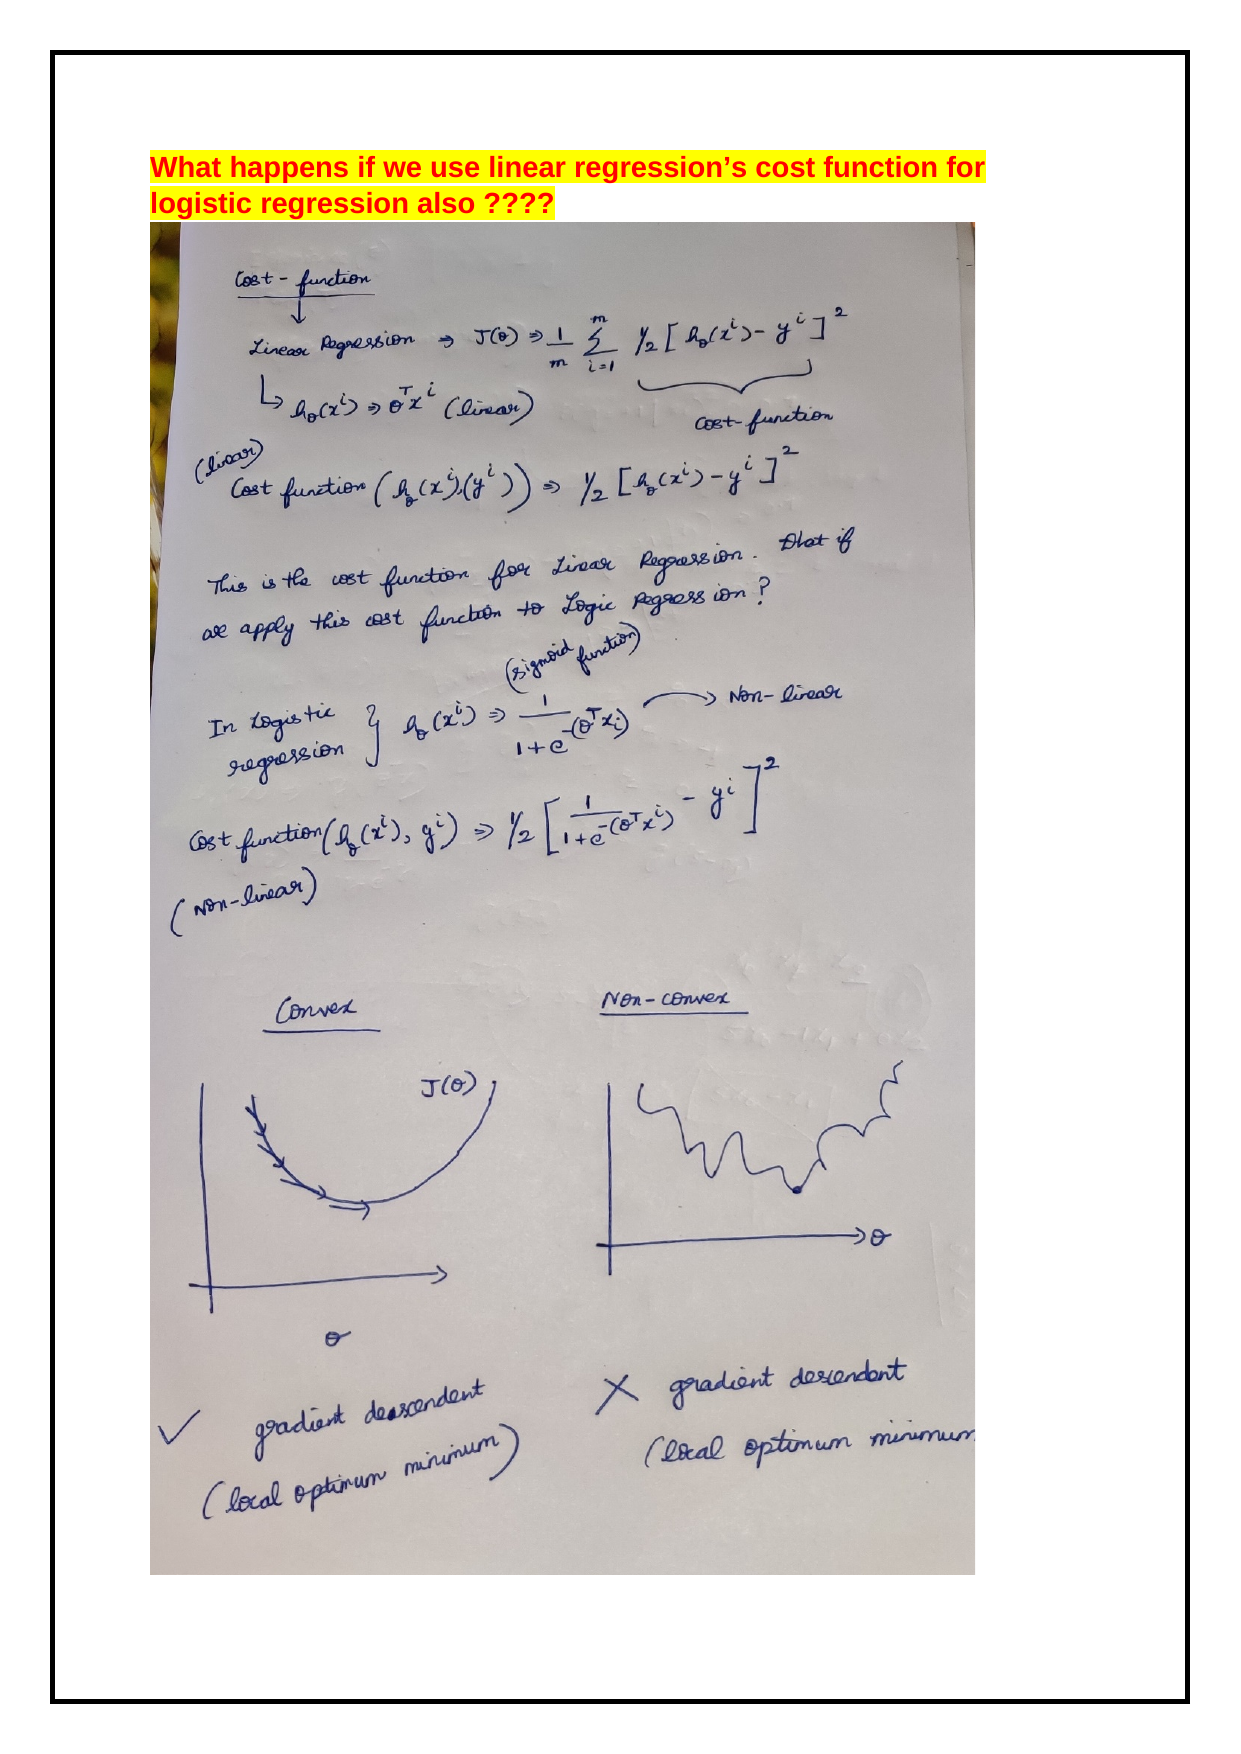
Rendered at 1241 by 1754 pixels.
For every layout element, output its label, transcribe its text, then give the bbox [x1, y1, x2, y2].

picture [150, 222, 976, 1575]
subtitle What happens if we use linear regression’s cost function for logistic regression also ???? [150, 150, 1090, 220]
